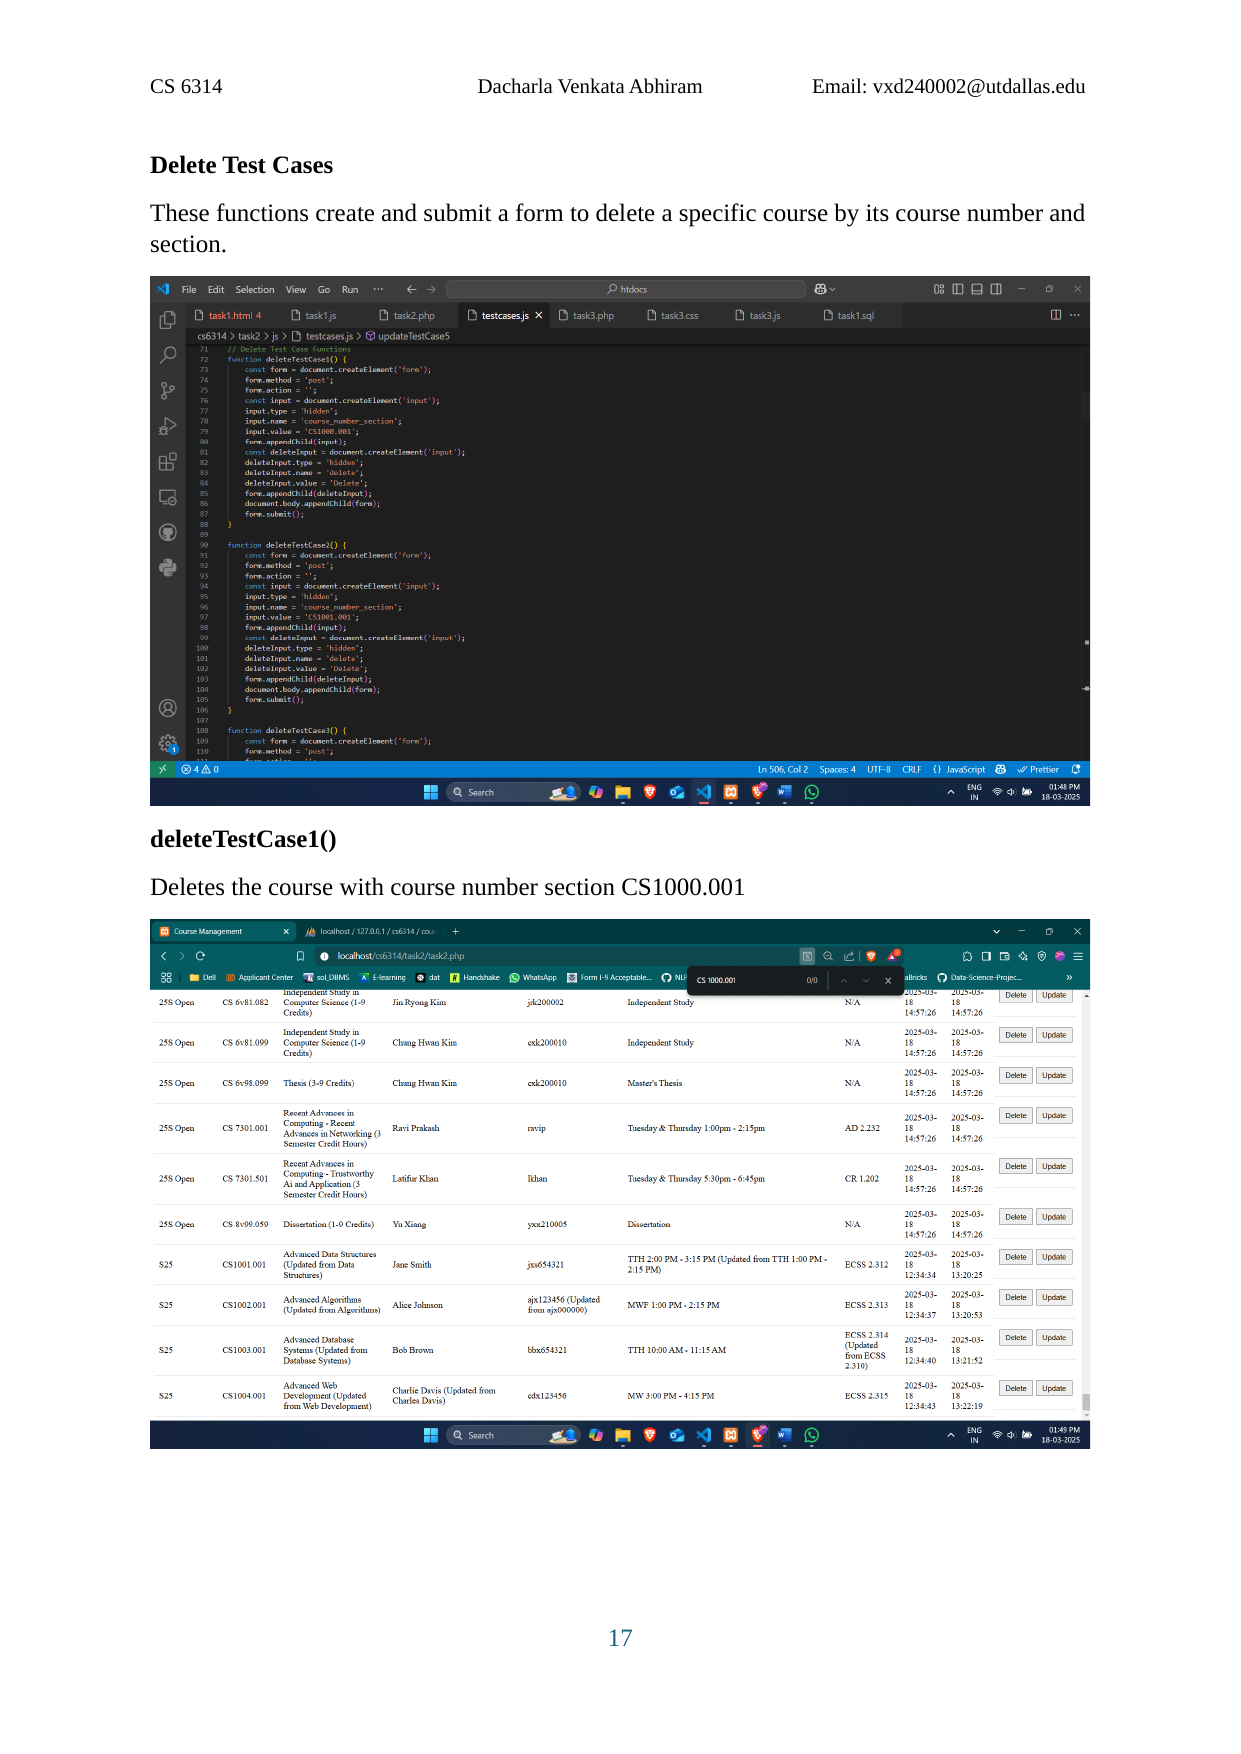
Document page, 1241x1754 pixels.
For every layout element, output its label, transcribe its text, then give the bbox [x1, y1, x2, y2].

text These functions create and submit a form to delete a specific course by its course number and section. [150, 198, 1090, 257]
subtitle deleteTestCase1() [150, 824, 1090, 853]
text Deletes the course with course number section CS1000.001 [150, 872, 1090, 901]
picture [150, 919, 1091, 1449]
picture [150, 276, 1091, 806]
subtitle Delete Test Cases [150, 150, 1090, 179]
